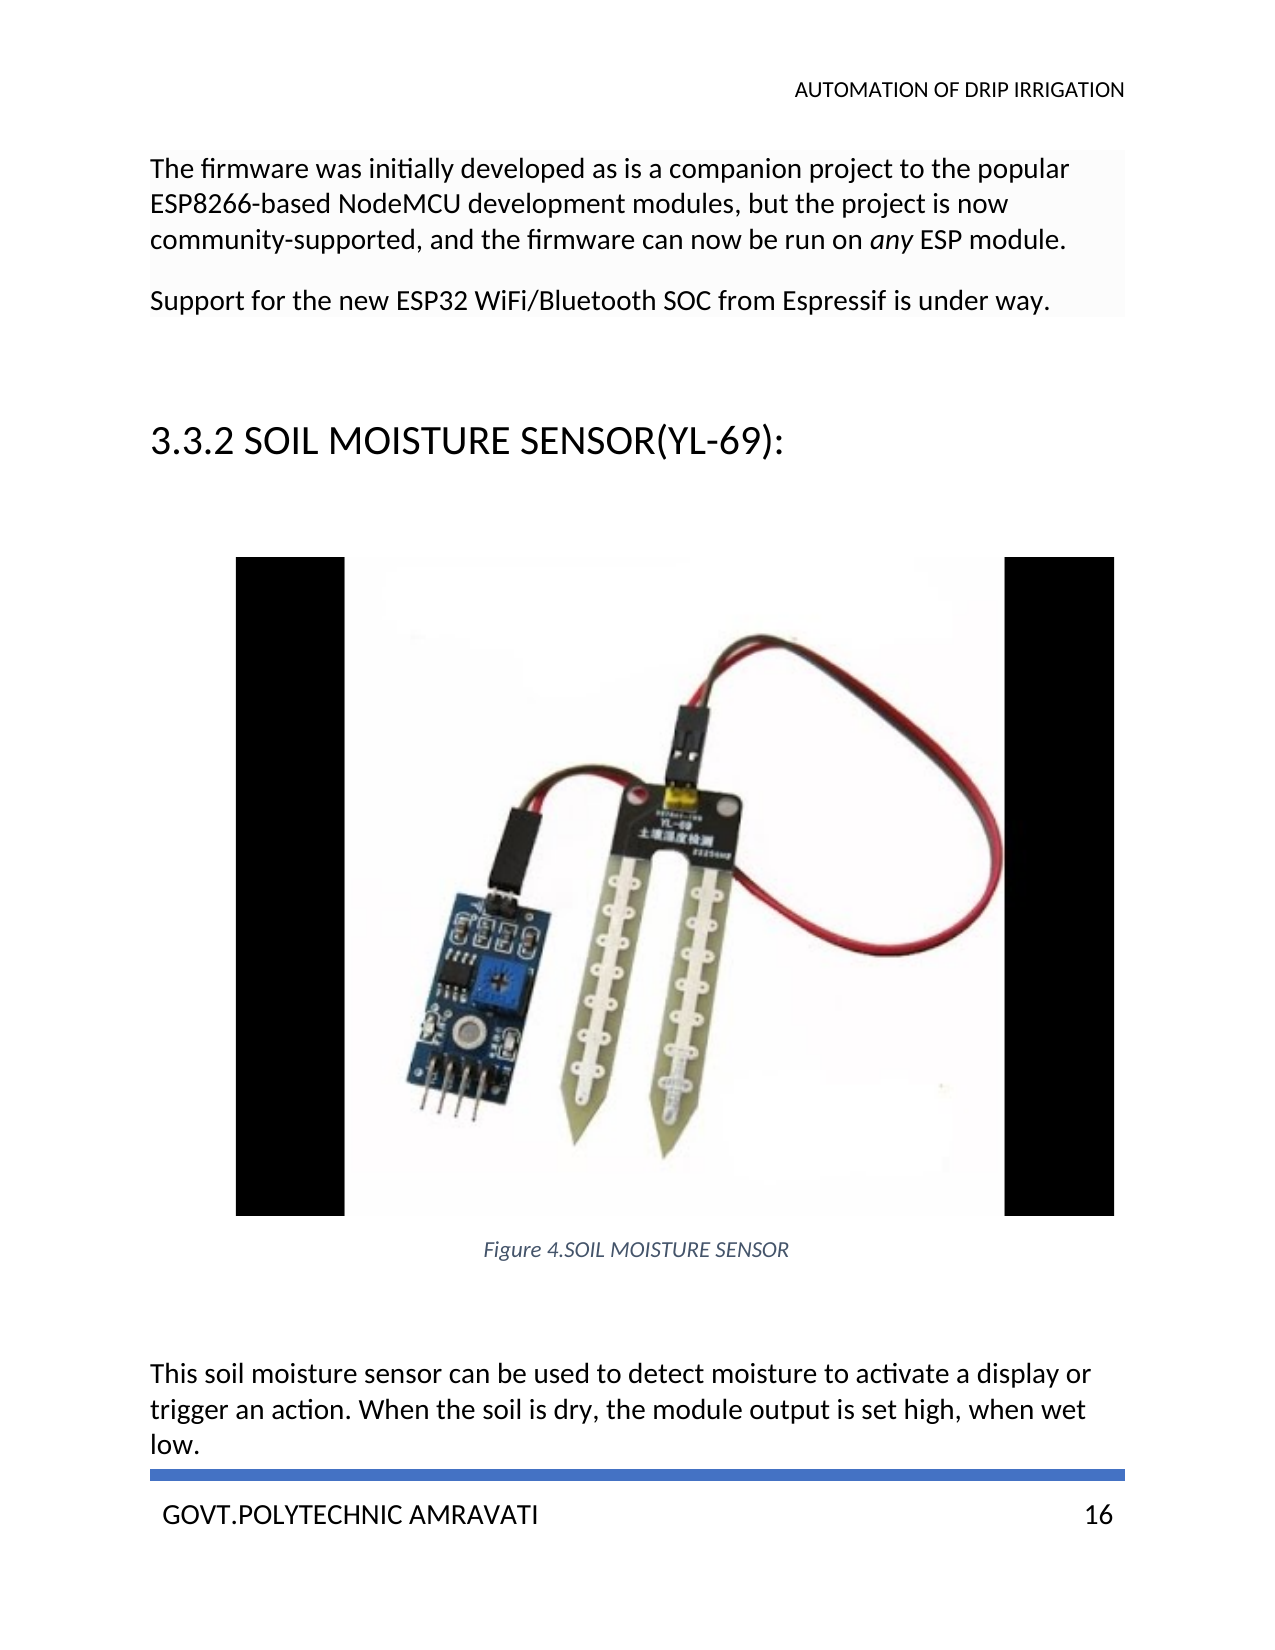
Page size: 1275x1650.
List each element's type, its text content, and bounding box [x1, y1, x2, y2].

text Support for the new ESP32 WiFi/Bluetooth SOC from Espressif is under way. [150, 282, 1125, 317]
picture [235, 557, 1115, 1216]
text Figure 4.SOIL MOISTURE SENSOR [150, 1235, 1125, 1263]
text The firmware was initially developed as is a companion project to the popular ESP8266-based NodeMCU development modules, but the project is now community-supported, and the firmware can now be run on any ESP module. [150, 150, 1125, 257]
text 3.3.2 SOIL MOISTURE SENSOR(YL-69): [150, 414, 1125, 465]
text This soil moisture sensor can be used to detect moisture to activate a display or trigger an action. When the soil is dry, the module output is set high, when wet low. [150, 1355, 1125, 1462]
